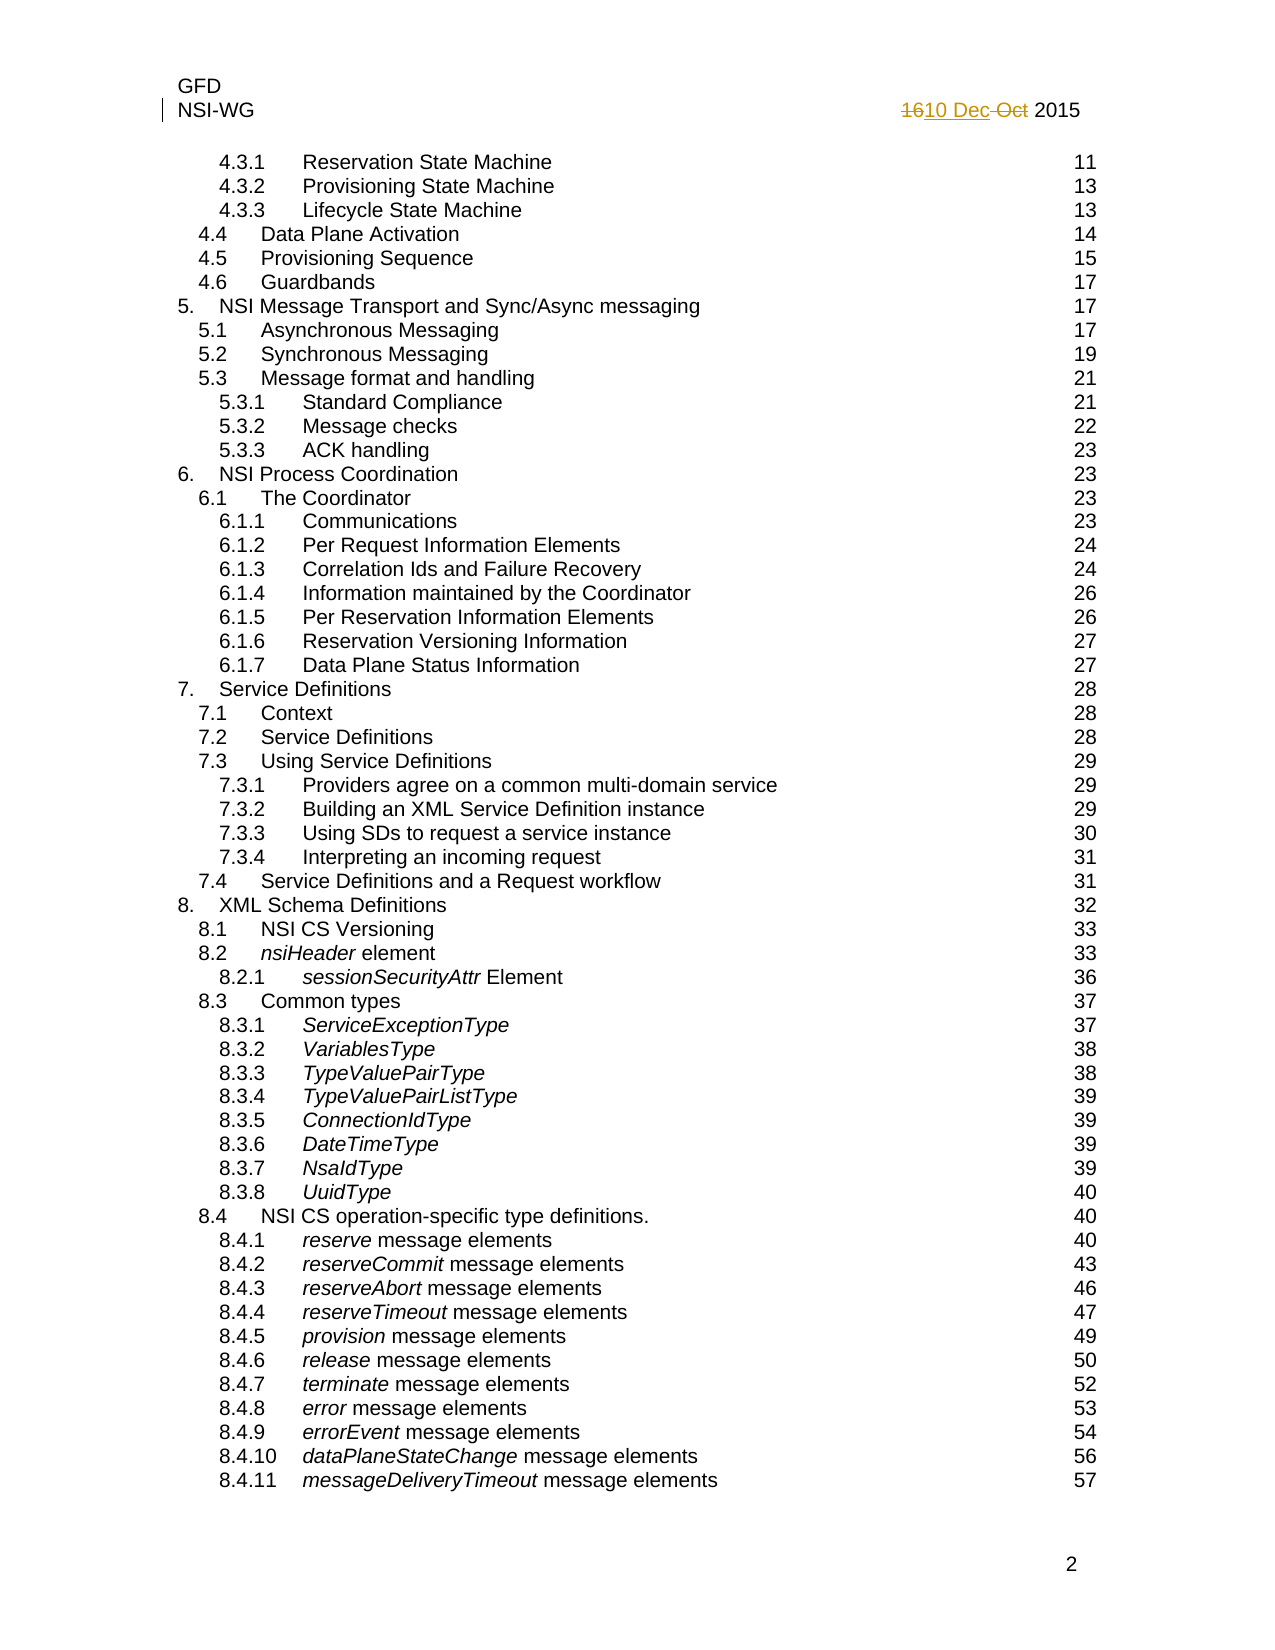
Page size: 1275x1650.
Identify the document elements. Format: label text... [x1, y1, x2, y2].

text 4.3.1 Reservation State Machine 11 [219, 150, 1098, 174]
text 8.4.5 provision message elements 49 [219, 1324, 1098, 1348]
text 4.3.2 Provisioning State Machine 13 [219, 174, 1098, 198]
text 8.4.3 reserveAbort message elements 46 [219, 1276, 1098, 1300]
text 8.4.8 error message elements 53 [219, 1396, 1098, 1420]
text 8.3.4 TypeValuePairListType 39 [219, 1084, 1098, 1108]
text 5.1 Asynchronous Messaging 17 [198, 318, 1098, 342]
text 8.4.9 errorEvent message elements 54 [219, 1420, 1098, 1444]
text 4.5 Provisioning Sequence 15 [198, 246, 1098, 270]
text 4.4 Data Plane Activation 14 [198, 222, 1098, 246]
text 6.1.5 Per Reservation Information Elements 26 [219, 605, 1098, 629]
text 8.4.7 terminate message elements 52 [219, 1372, 1098, 1396]
text 7. Service Definitions 28 [177, 677, 1098, 701]
text 8.3.7 NsaIdType 39 [219, 1156, 1098, 1180]
text 8.4.1 reserve message elements 40 [219, 1228, 1098, 1252]
text 7.2 Service Definitions 28 [198, 725, 1098, 749]
text 5.2 Synchronous Messaging 19 [198, 342, 1098, 366]
text 8.3.2 VariablesType 38 [219, 1036, 1098, 1060]
text 8.3.5 ConnectionIdType 39 [219, 1108, 1098, 1132]
text 6.1.4 Information maintained by the Coordinator 26 [219, 581, 1098, 605]
text 7.3.3 Using SDs to request a service instance 30 [219, 821, 1098, 845]
text 5.3 Message format and handling 21 [198, 366, 1098, 389]
text 4.6 Guardbands 17 [198, 270, 1098, 294]
text 8.3.1 ServiceExceptionType 37 [219, 1012, 1098, 1036]
text 8.4.10 dataPlaneStateChange message elements 56 [219, 1444, 1098, 1468]
text 7.3.1 Providers agree on a common multi-domain service 29 [219, 773, 1098, 797]
text 5.3.1 Standard Compliance 21 [219, 389, 1098, 413]
text 8.4.2 reserveCommit message elements 43 [219, 1252, 1098, 1276]
text 6.1.1 Communications 23 [219, 509, 1098, 533]
text 6.1.2 Per Request Information Elements 24 [219, 533, 1098, 557]
text 8.4.6 release message elements 50 [219, 1348, 1098, 1372]
text 7.3.2 Building an XML Service Definition instance 29 [219, 797, 1098, 821]
text 5.3.2 Message checks 22 [219, 413, 1098, 437]
text 8.3 Common types 37 [198, 988, 1098, 1012]
text 6. NSI Process Coordination 23 [177, 461, 1098, 485]
text 7.4 Service Definitions and a Request workflow 31 [198, 869, 1098, 893]
text 8.3.8 UuidType 40 [219, 1180, 1098, 1204]
text 5.3.3 ACK handling 23 [219, 437, 1098, 461]
text 8.4.4 reserveTimeout message elements 47 [219, 1300, 1098, 1324]
text 6.1.6 Reservation Versioning Information 27 [219, 629, 1098, 653]
text 4.3.3 Lifecycle State Machine 13 [219, 198, 1098, 222]
text 7.1 Context 28 [198, 701, 1098, 725]
text 8.3.3 TypeValuePairType 38 [219, 1060, 1098, 1084]
text 6.1.3 Correlation Ids and Failure Recovery 24 [219, 557, 1098, 581]
text 8.3.6 DateTimeType 39 [219, 1132, 1098, 1156]
text 8.1 NSI CS Versioning 33 [198, 917, 1098, 941]
text 6.1.7 Data Plane Status Information 27 [219, 653, 1098, 677]
text 7.3 Using Service Definitions 29 [198, 749, 1098, 773]
text 8.2.1 sessionSecurityAttr Element 36 [219, 964, 1098, 988]
text 7.3.4 Interpreting an incoming request 31 [219, 845, 1098, 869]
text 8. XML Schema Definitions 32 [177, 893, 1098, 917]
text 8.4 NSI CS operation-specific type definitions. 40 [198, 1204, 1098, 1228]
text 8.2 nsiHeader element 33 [198, 941, 1098, 964]
text 8.4.11 messageDeliveryTimeout message elements 57 [219, 1468, 1098, 1492]
text 5. NSI Message Transport and Sync/Async messaging 17 [177, 294, 1098, 318]
text 6.1 The Coordinator 23 [198, 485, 1098, 509]
